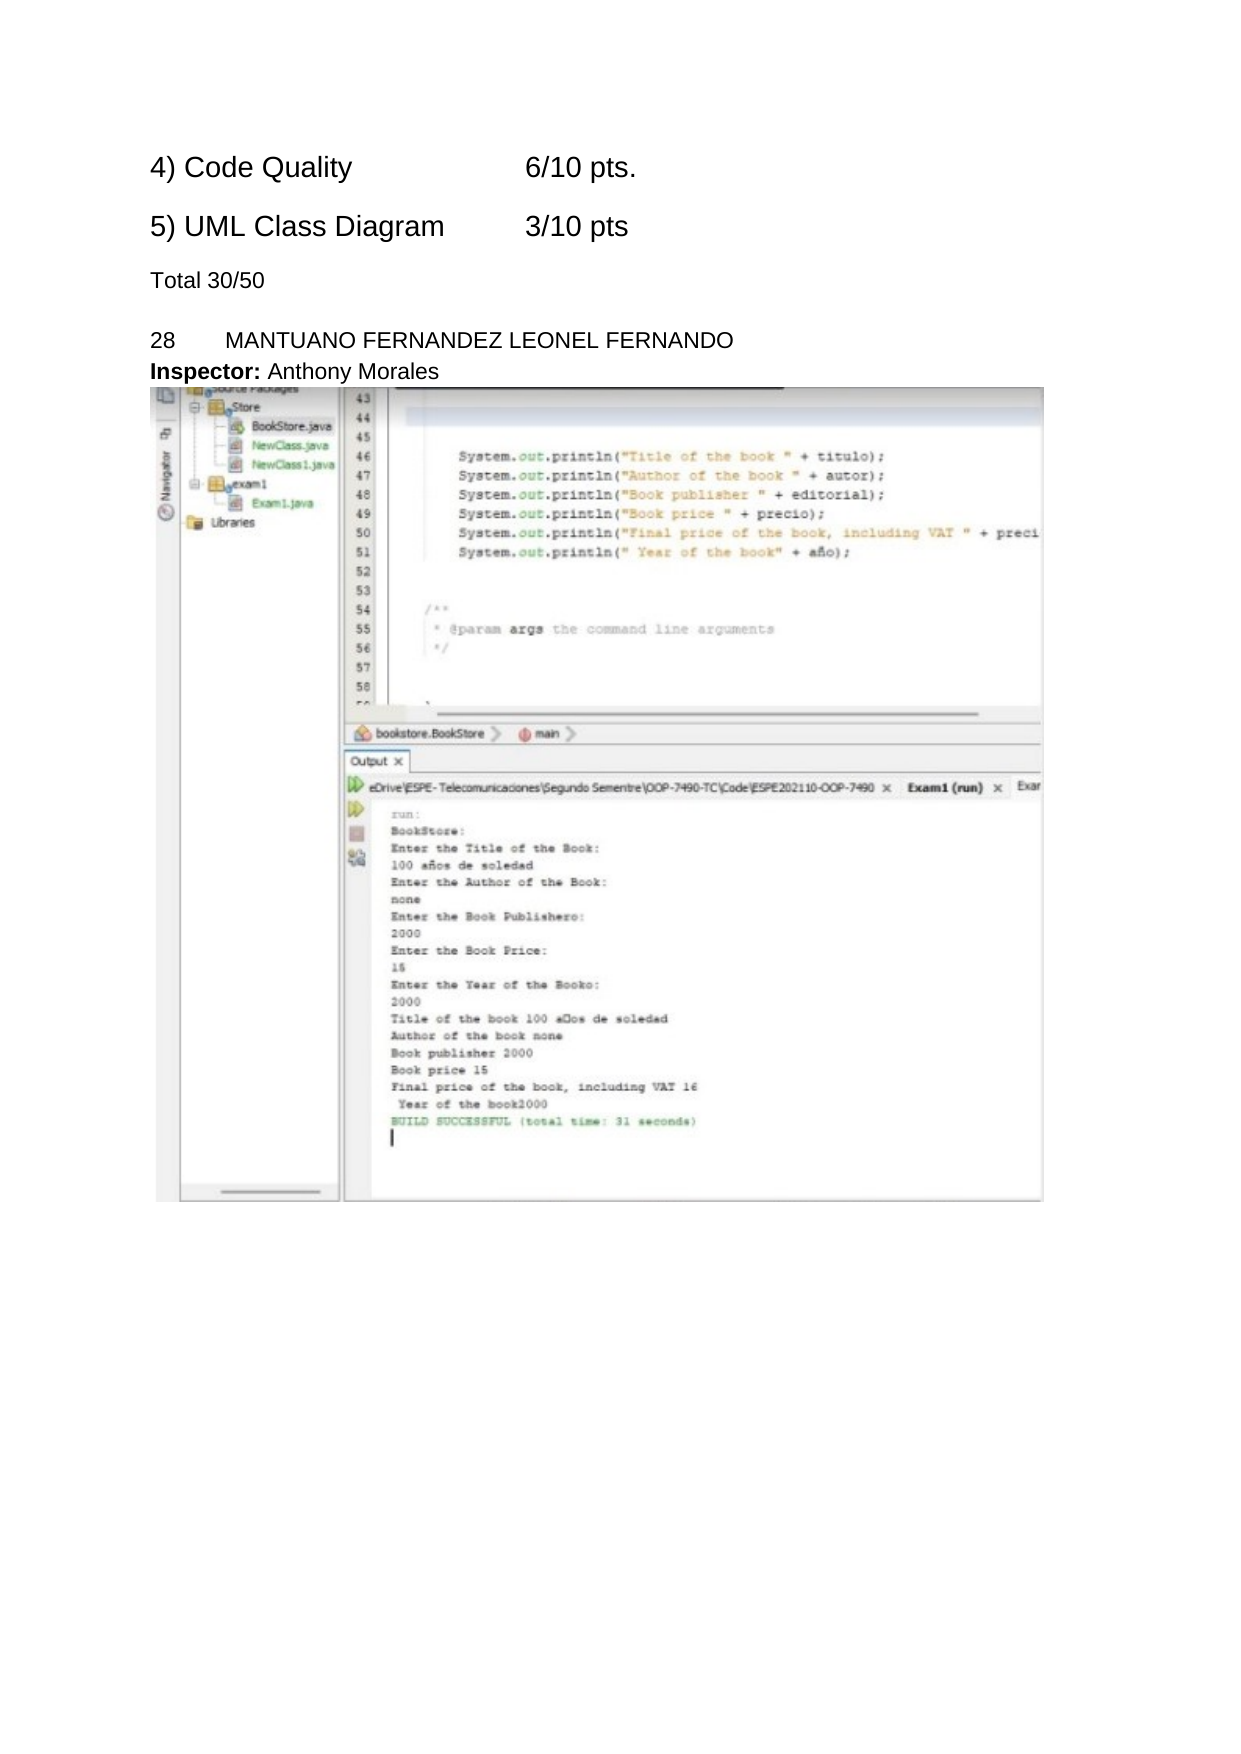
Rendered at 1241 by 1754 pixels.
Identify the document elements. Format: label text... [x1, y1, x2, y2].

text 28 MANTUANO FERNANDEZ LEONEL FERNANDO [150, 327, 1090, 354]
text Inspector: Anthony Morales [150, 358, 1090, 384]
picture [150, 387, 1044, 1202]
text 4) Code Quality 6/10 pts. [150, 150, 1090, 183]
text Total 30/50 [150, 267, 1090, 293]
text 5) UML Class Diagram 3/10 pts [150, 208, 1090, 242]
